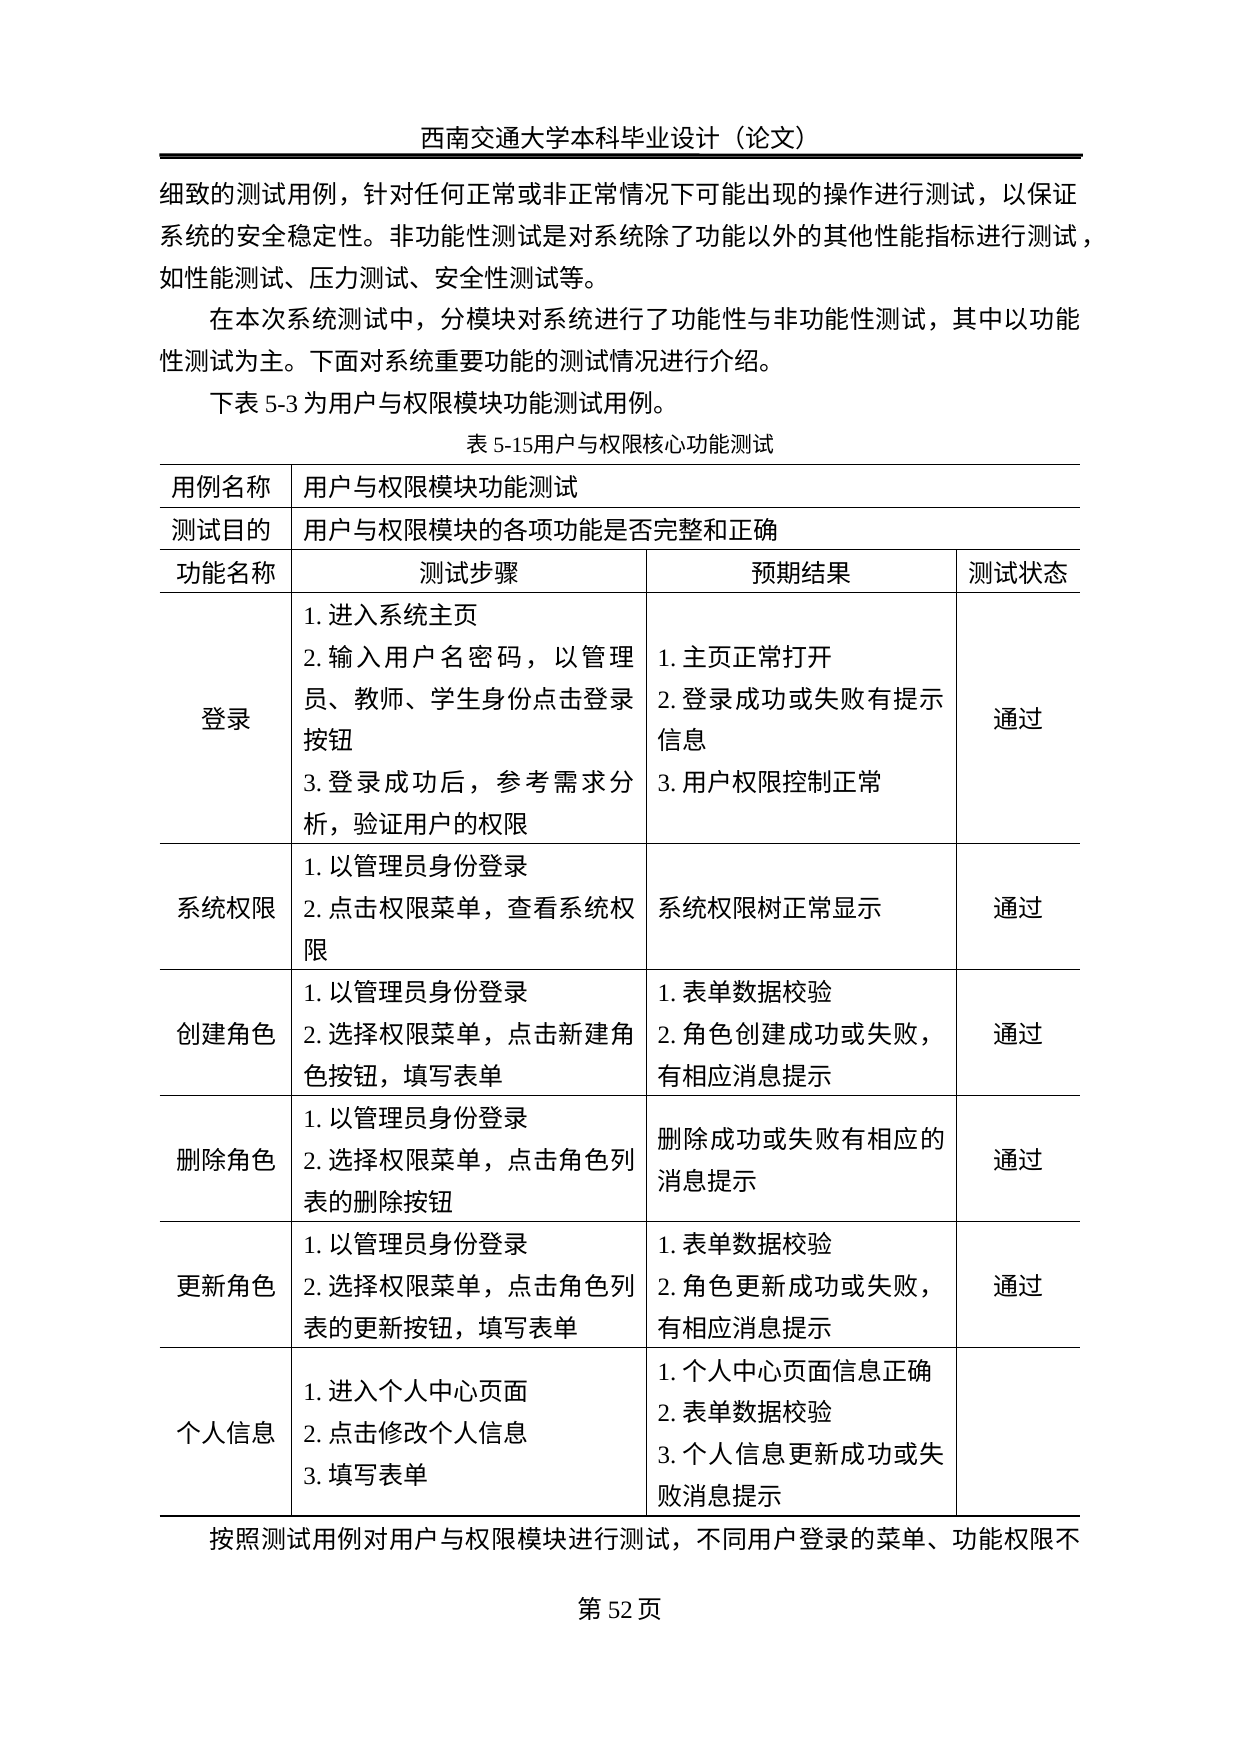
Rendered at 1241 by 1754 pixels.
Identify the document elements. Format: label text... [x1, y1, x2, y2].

text 下表5-3为用户与权限模块功能测试用例。 [159, 381, 1081, 422]
table_cell 以管理员身份登录 选择权限菜单，点击角色列表的更新按钮，填写表单 [292, 1222, 646, 1347]
table_cell 主页正常打开 登录成功或失败有提示信息 用户权限控制正常 [647, 593, 956, 843]
table_cell 个人信息 [160, 1348, 291, 1515]
table_cell 以管理员身份登录 选择权限菜单，点击角色列表的删除按钮 [292, 1096, 646, 1221]
table_cell [957, 1348, 1080, 1515]
table_header 用户与权限模块功能测试 [292, 465, 1080, 507]
table_cell 进入系统主页 输入用户名密码，以管理员、教师、学生身份点击登录按钮 登录成功后，参考需求分析，验证用户的权限 [292, 593, 646, 843]
table_cell 系统权限树正常显示 [647, 844, 956, 969]
text 在本次系统测试中，分模块对系统进行了功能性与非功能性测试，其中以功能性测试为主。下面对系统重要功能的测试情况进行介绍。 [159, 297, 1081, 381]
table_cell 以管理员身份登录 点击权限菜单，查看系统权限 [292, 844, 646, 969]
table_cell 用户与权限模块的各项功能是否完整和正确 [292, 508, 1080, 549]
table_cell 通过 [957, 844, 1080, 969]
table_cell 以管理员身份登录 选择权限菜单，点击新建角色按钮，填写表单 [292, 970, 646, 1095]
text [159, 1517, 1081, 1559]
table_cell 系统权限 [160, 844, 291, 969]
table_cell 更新角色 [160, 1222, 291, 1347]
table_cell 删除成功或失败有相应的消息提示 [647, 1096, 956, 1221]
table_cell 预期结果 [647, 550, 956, 592]
table_cell 测试目的 [160, 508, 291, 549]
table_header 用例名称 [160, 465, 291, 507]
table_cell 通过 [957, 593, 1080, 843]
table_cell 进入个人中心页面 点击修改个人信息 填写表单 [292, 1348, 646, 1515]
table_cell 个人中心页面信息正确 表单数据校验 个人信息更新成功或失败消息提示 [647, 1348, 956, 1515]
table_cell 表单数据校验 角色更新成功或失败，有相应消息提示 [647, 1222, 956, 1347]
table_cell 创建角色 [160, 970, 291, 1095]
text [159, 172, 1081, 297]
table_cell 测试状态 [957, 550, 1080, 592]
table_cell 登录 [160, 593, 291, 843]
table_cell 删除角色 [160, 1096, 291, 1221]
table_cell 功能名称 [160, 550, 291, 592]
table_cell 测试步骤 [292, 550, 646, 592]
table_cell 通过 [957, 970, 1080, 1095]
table_cell 通过 [957, 1222, 1080, 1347]
table_cell 通过 [957, 1096, 1080, 1221]
table_cell 表单数据校验 角色创建成功或失败，有相应消息提示 [647, 970, 956, 1095]
